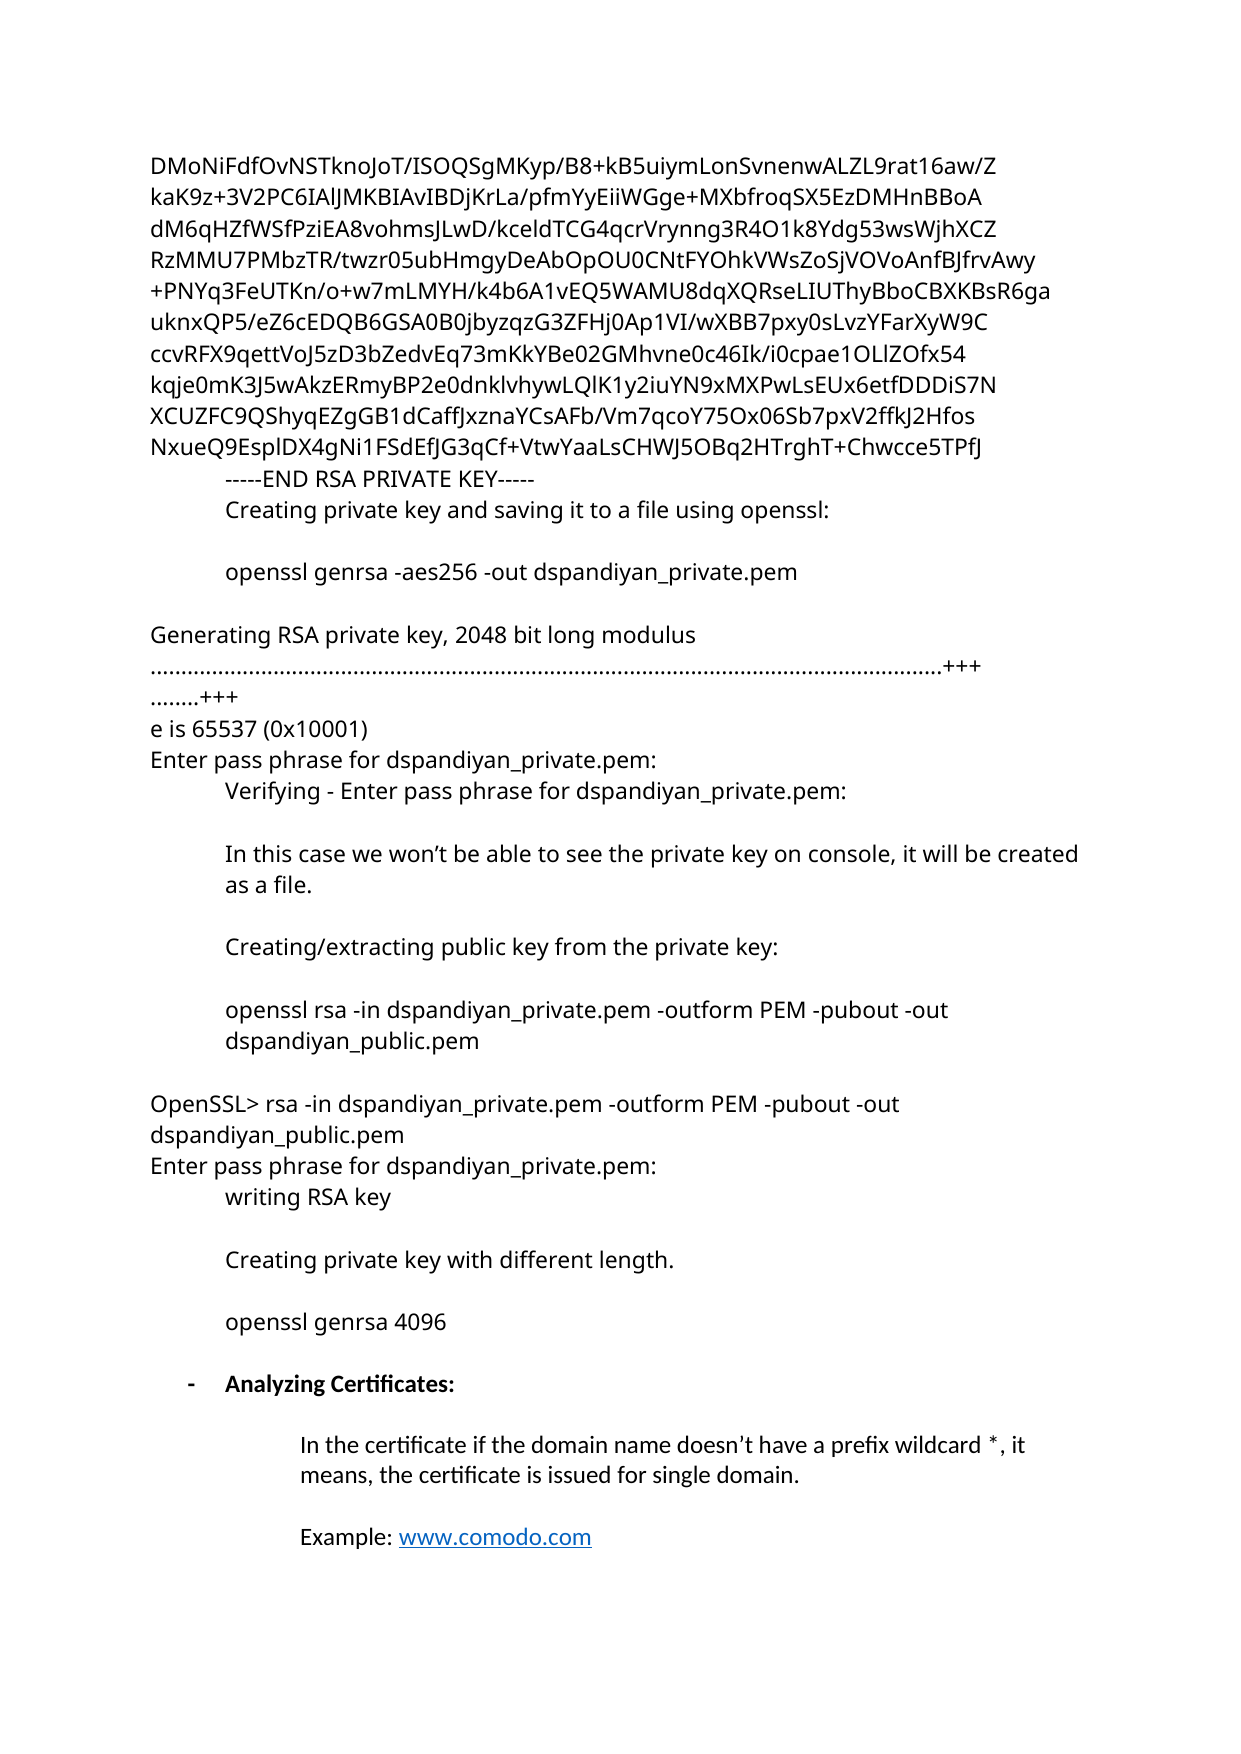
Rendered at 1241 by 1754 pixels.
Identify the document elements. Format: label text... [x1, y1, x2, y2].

text +PNYq3FeUTKn/o+w7mLMYH/k4b6A1vEQ5WAMU8dqXQRseLIUThyBboCBXKBsR6ga [150, 275, 1090, 306]
list Creating/extracting public key from the private key: [225, 931, 1090, 962]
list In the certificate if the domain name doesn’t have a prefix wildcard *, it means, the certificate is issued for single domain. [300, 1429, 1090, 1490]
text XCUZFC9QShyqEZgGB1dCaffJxznaYCsAFb/Vm7qcoY75Ox06Sb7pxV2ffkJ2Hfos [150, 400, 1090, 431]
text ccvRFX9qettVoJ5zD3bZedvEq73mKkYBe02GMhvne0c46Ik/i0cpae1OLlZOfx54 [150, 337, 1090, 369]
text Generating RSA private key, 2048 bit long modulus [150, 619, 1090, 650]
list Analyzing Certificates: [187, 1368, 1090, 1398]
text kaK9z+3V2PC6IAlJMKBIAvIBDjKrLa/pfmYyEiiWGge+MXbfroqSX5EzDMHnBBoA [150, 181, 1090, 212]
list In this case we won’t be able to see the private key on console, it will be created as a file. [225, 837, 1090, 900]
text Enter pass phrase for dspandiyan_private.pem: [150, 744, 1090, 775]
text e is 65537 (0x10001) [150, 712, 1090, 744]
text ........+++ [150, 681, 1090, 712]
list writing RSA key [225, 1181, 1090, 1212]
list openssl genrsa -aes256 -out dspandiyan_private.pem [225, 556, 1090, 587]
list Creating private key with different length. [225, 1244, 1090, 1275]
text OpenSSL> rsa -in dspandiyan_private.pem -outform PEM -pubout -out dspandiyan_public.pem [150, 1087, 1090, 1150]
text kqje0mK3J5wAkzERmyBP2e0dnklvhywLQlK1y2iuYN9xMXPwLsEUx6etfDDDiS7N [150, 369, 1090, 400]
list Example: www.comodo.com [300, 1521, 1090, 1551]
list openssl rsa -in dspandiyan_private.pem -outform PEM -pubout -out dspandiyan_public.pem [225, 994, 1090, 1056]
text Enter pass phrase for dspandiyan_private.pem: [150, 1150, 1090, 1181]
list openssl genrsa 4096 [225, 1306, 1090, 1337]
text uknxQP5/eZ6cEDQB6GSA0B0jbyzqzG3ZFHj0Ap1VI/wXBB7pxy0sLvzYFarXyW9C [150, 306, 1090, 337]
text dM6qHZfWSfPziEA8vohmsJLwD/kceldTCG4qcrVrynng3R4O1k8Ydg53wsWjhXCZ [150, 212, 1090, 244]
text DMoNiFdfOvNSTknoJoT/ISOQSgMKyp/B8+kB5uiymLonSvnenwALZL9rat16aw/Z [150, 150, 1090, 181]
text RzMMU7PMbzTR/twzr05ubHmgyDeAbOpOU0CNtFYOhkVWsZoSjVOVoAnfBJfrvAwy [150, 244, 1090, 275]
list Creating private key and saving it to a file using openssl: [225, 494, 1090, 525]
list -----END RSA PRIVATE KEY----- [225, 462, 1090, 494]
text .................................................................................................................................+++ [150, 650, 1090, 681]
list Verifying - Enter pass phrase for dspandiyan_private.pem: [225, 775, 1090, 806]
text NxueQ9EsplDX4gNi1FSdEfJG3qCf+VtwYaaLsCHWJ5OBq2HTrghT+Chwcce5TPfJ [150, 431, 1090, 462]
